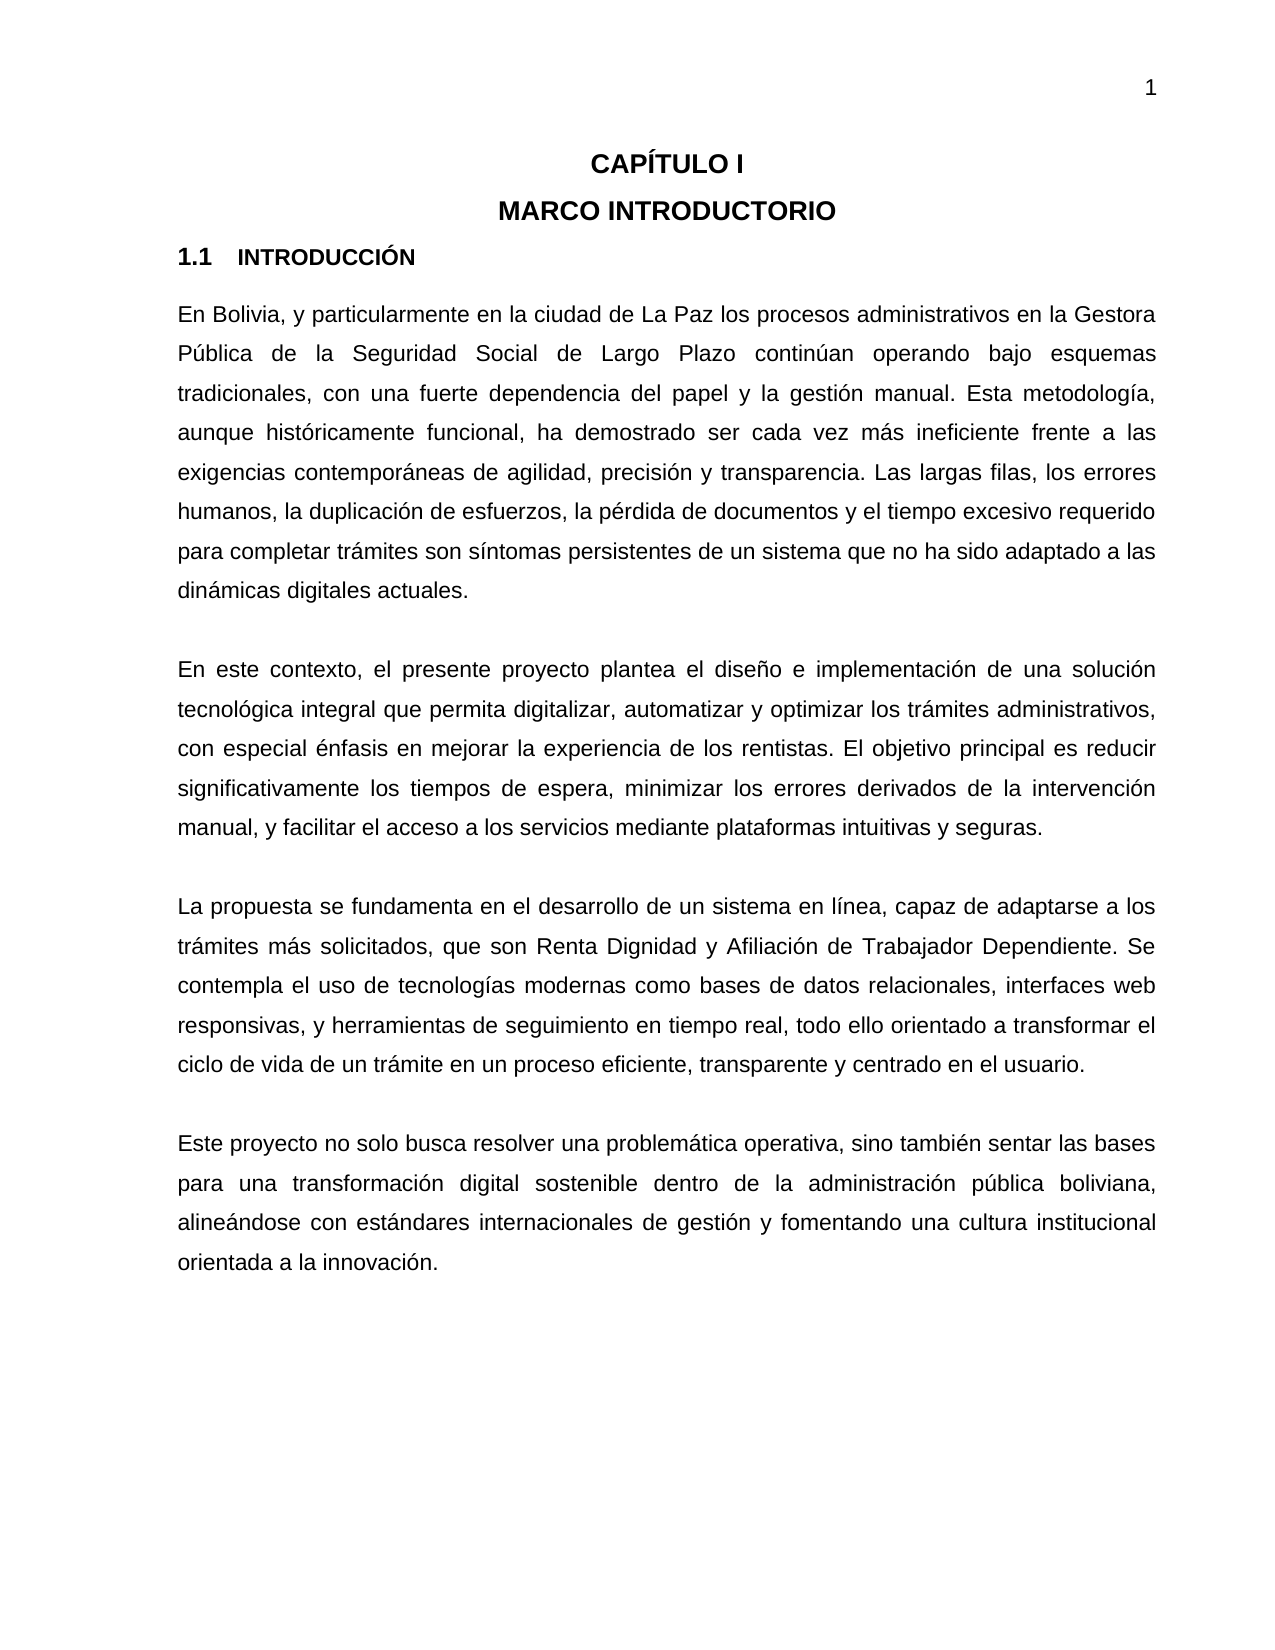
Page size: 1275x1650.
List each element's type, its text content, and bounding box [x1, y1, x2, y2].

text En este contexto, el presente proyecto plantea el diseño e implementación de una solución tecnológica integral que permita digitalizar, automatizar y optimizar los trámites administrativos, con especial énfasis en mejorar la experiencia de los rentistas. El objetivo principal es reducir significativamente los tiempos de espera, minimizar los errores derivados de la intervención manual, y facilitar el acceso a los servicios mediante plataformas intuitivas y seguras. [177, 656, 1157, 841]
subtitle INTRODUCCIÓN [177, 241, 1157, 270]
text En Bolivia, y particularmente en la ciudad de La Paz los procesos administrativos en la Gestora Pública de la Seguridad Social de Largo Plazo continúan operando bajo esquemas tradicionales, con una fuerte dependencia del papel y la gestión manual. Esta metodología, aunque históricamente funcional, ha demostrado ser cada vez más ineficiente frente a las exigencias contemporáneas de agilidad, precisión y transparencia. Las largas filas, los errores humanos, la duplicación de esfuerzos, la pérdida de documentos y el tiempo excesivo requerido para completar trámites son síntomas persistentes de un sistema que no ha sido adaptado a las dinámicas digitales actuales. [177, 301, 1157, 604]
text La propuesta se fundamenta en el desarrollo de un sistema en línea, capaz de adaptarse a los trámites más solicitados, que son Renta Dignidad y Afiliación de Trabajador Dependiente. Se contempla el uso de tecnologías modernas como bases de datos relacionales, interfaces web responsivas, y herramientas de seguimiento en tiempo real, todo ello orientado a transformar el ciclo de vida de un trámite en un proceso eficiente, transparente y centrado en el usuario. [177, 893, 1157, 1077]
text MARCO INTRODUCTORIO [177, 194, 1157, 226]
text CAPÍTULO I [177, 148, 1157, 179]
text Este proyecto no solo busca resolver una problemática operativa, sino también sentar las bases para una transformación digital sostenible dentro de la administración pública boliviana, alineándose con estándares internacionales de gestión y fomentando una cultura institucional orientada a la innovación. [177, 1130, 1157, 1275]
